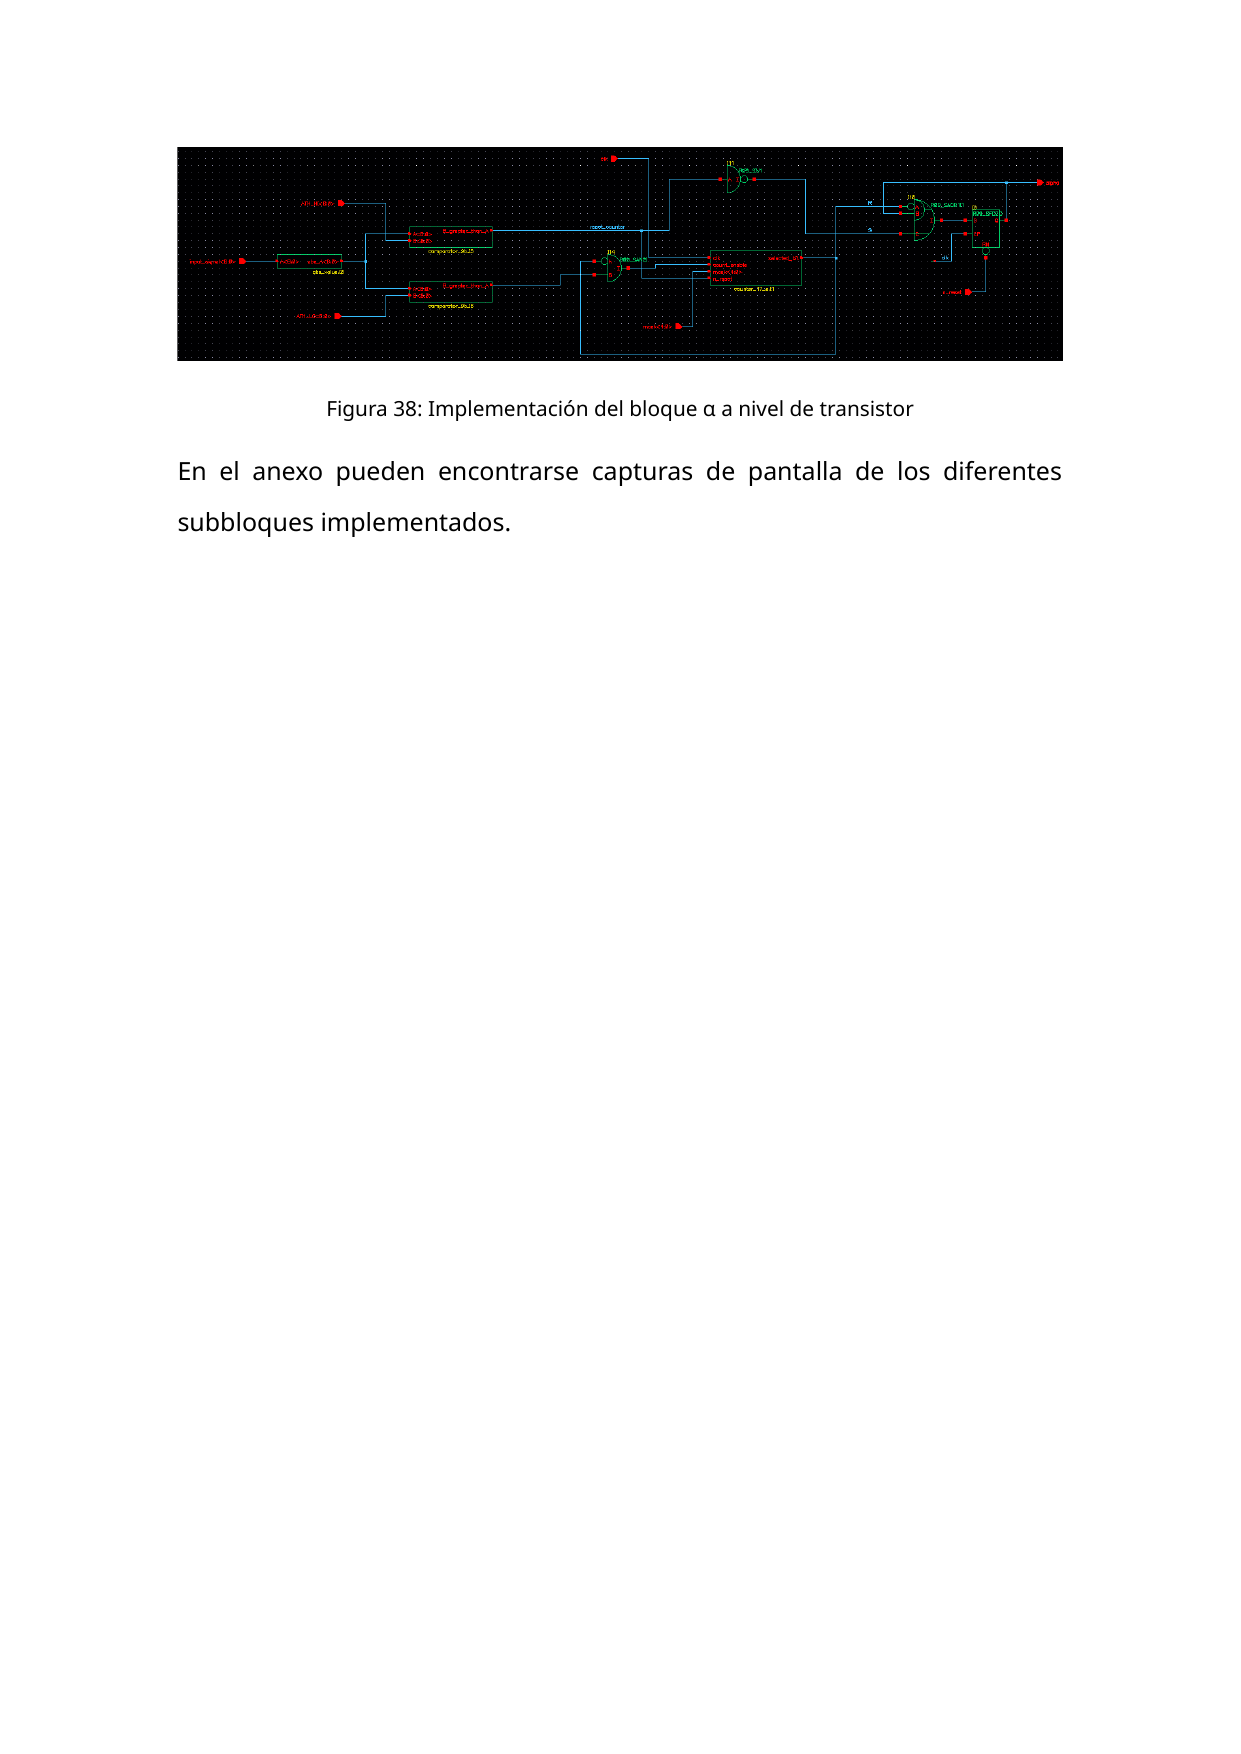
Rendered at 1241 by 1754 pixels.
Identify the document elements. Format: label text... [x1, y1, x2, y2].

picture [177, 147, 1063, 361]
text En el anexo pueden encontrarse capturas de pantalla de los diferentes subbloques implementados. [177, 453, 1063, 538]
text Figura 38: Implementación del bloque α a nivel de transistor [177, 394, 1063, 422]
